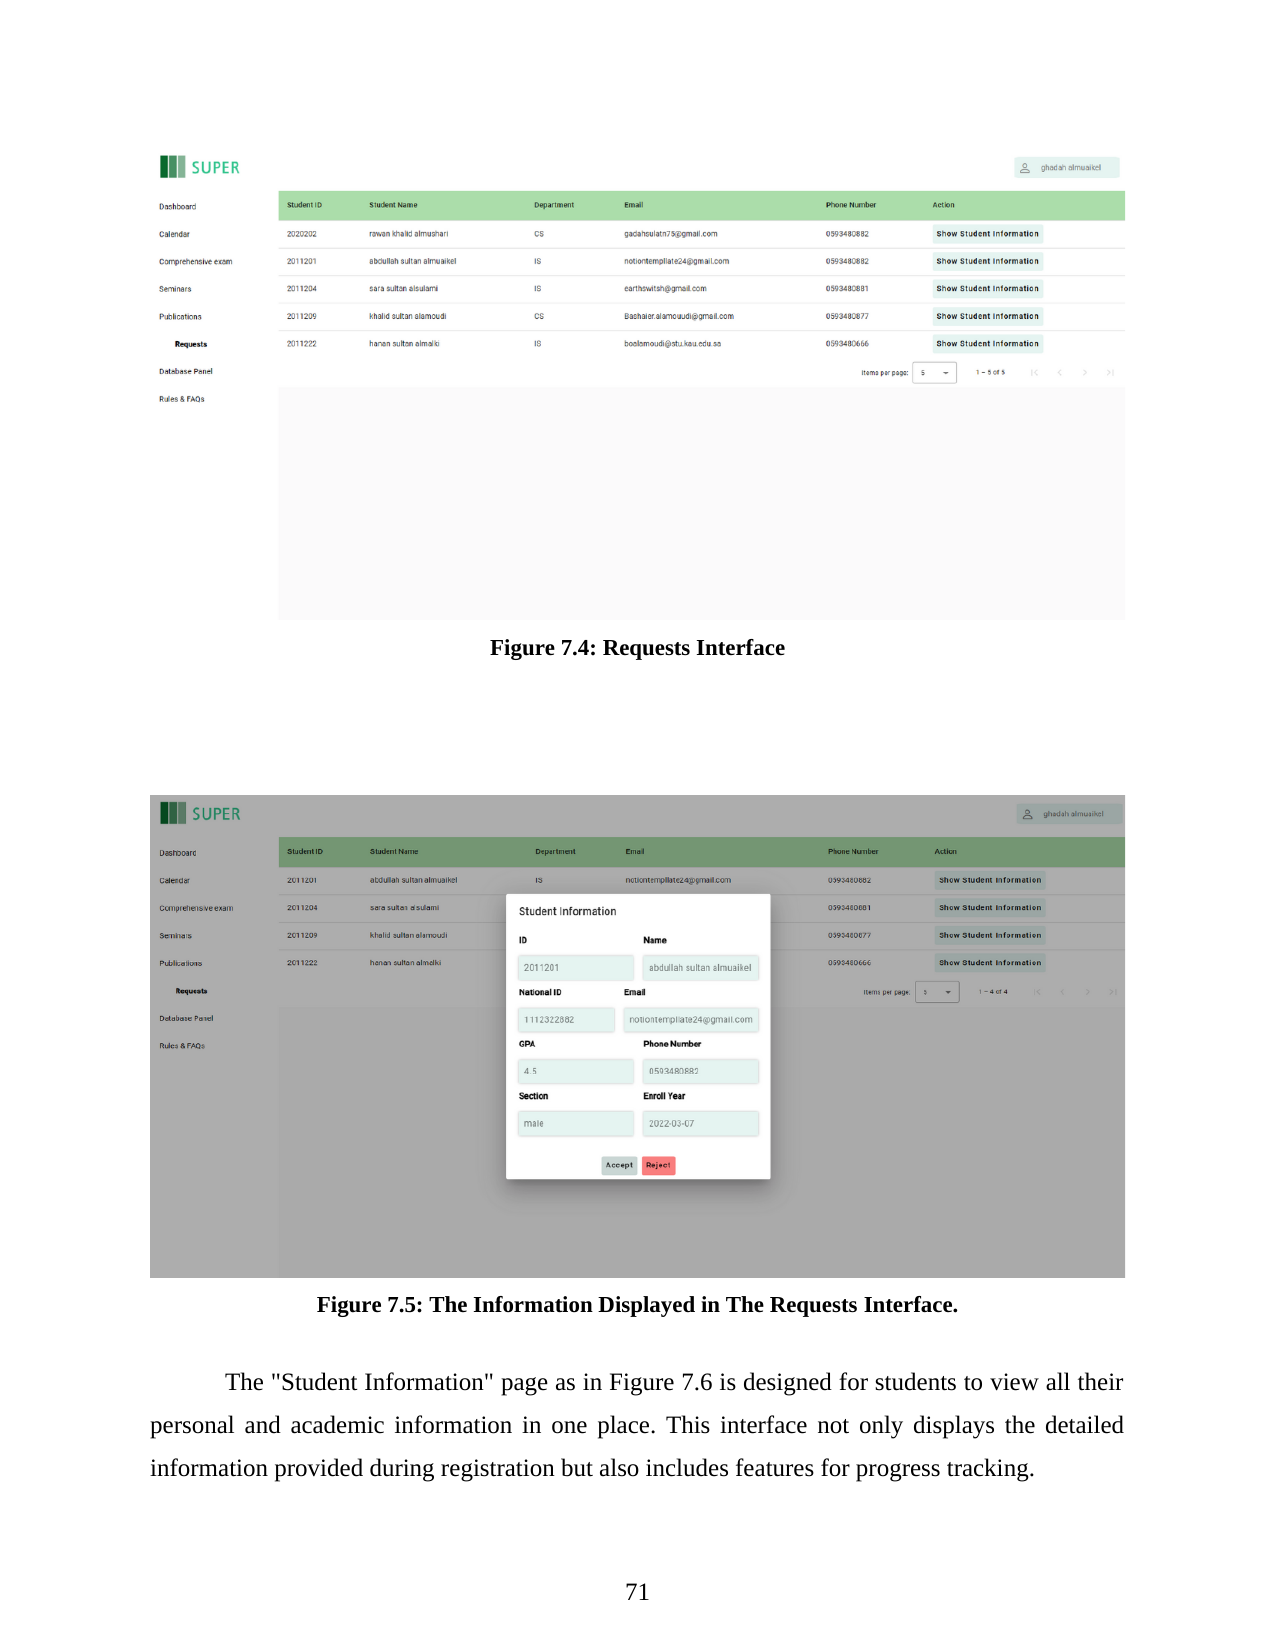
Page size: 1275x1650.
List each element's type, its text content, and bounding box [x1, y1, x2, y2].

text Figure 7.5: The Information Displayed in The Requests Interface. [150, 1292, 1125, 1318]
picture [150, 795, 1125, 1278]
text Figure 7.4: Requests Interface [150, 633, 1125, 660]
picture [150, 150, 1125, 620]
text The "Student Information" page as in Figure 7.6 is designed for students to view all their personal and academic information in one place. This interface not only displays the detailed information provided during registration but also includes features for progress tracking. [150, 1367, 1125, 1482]
